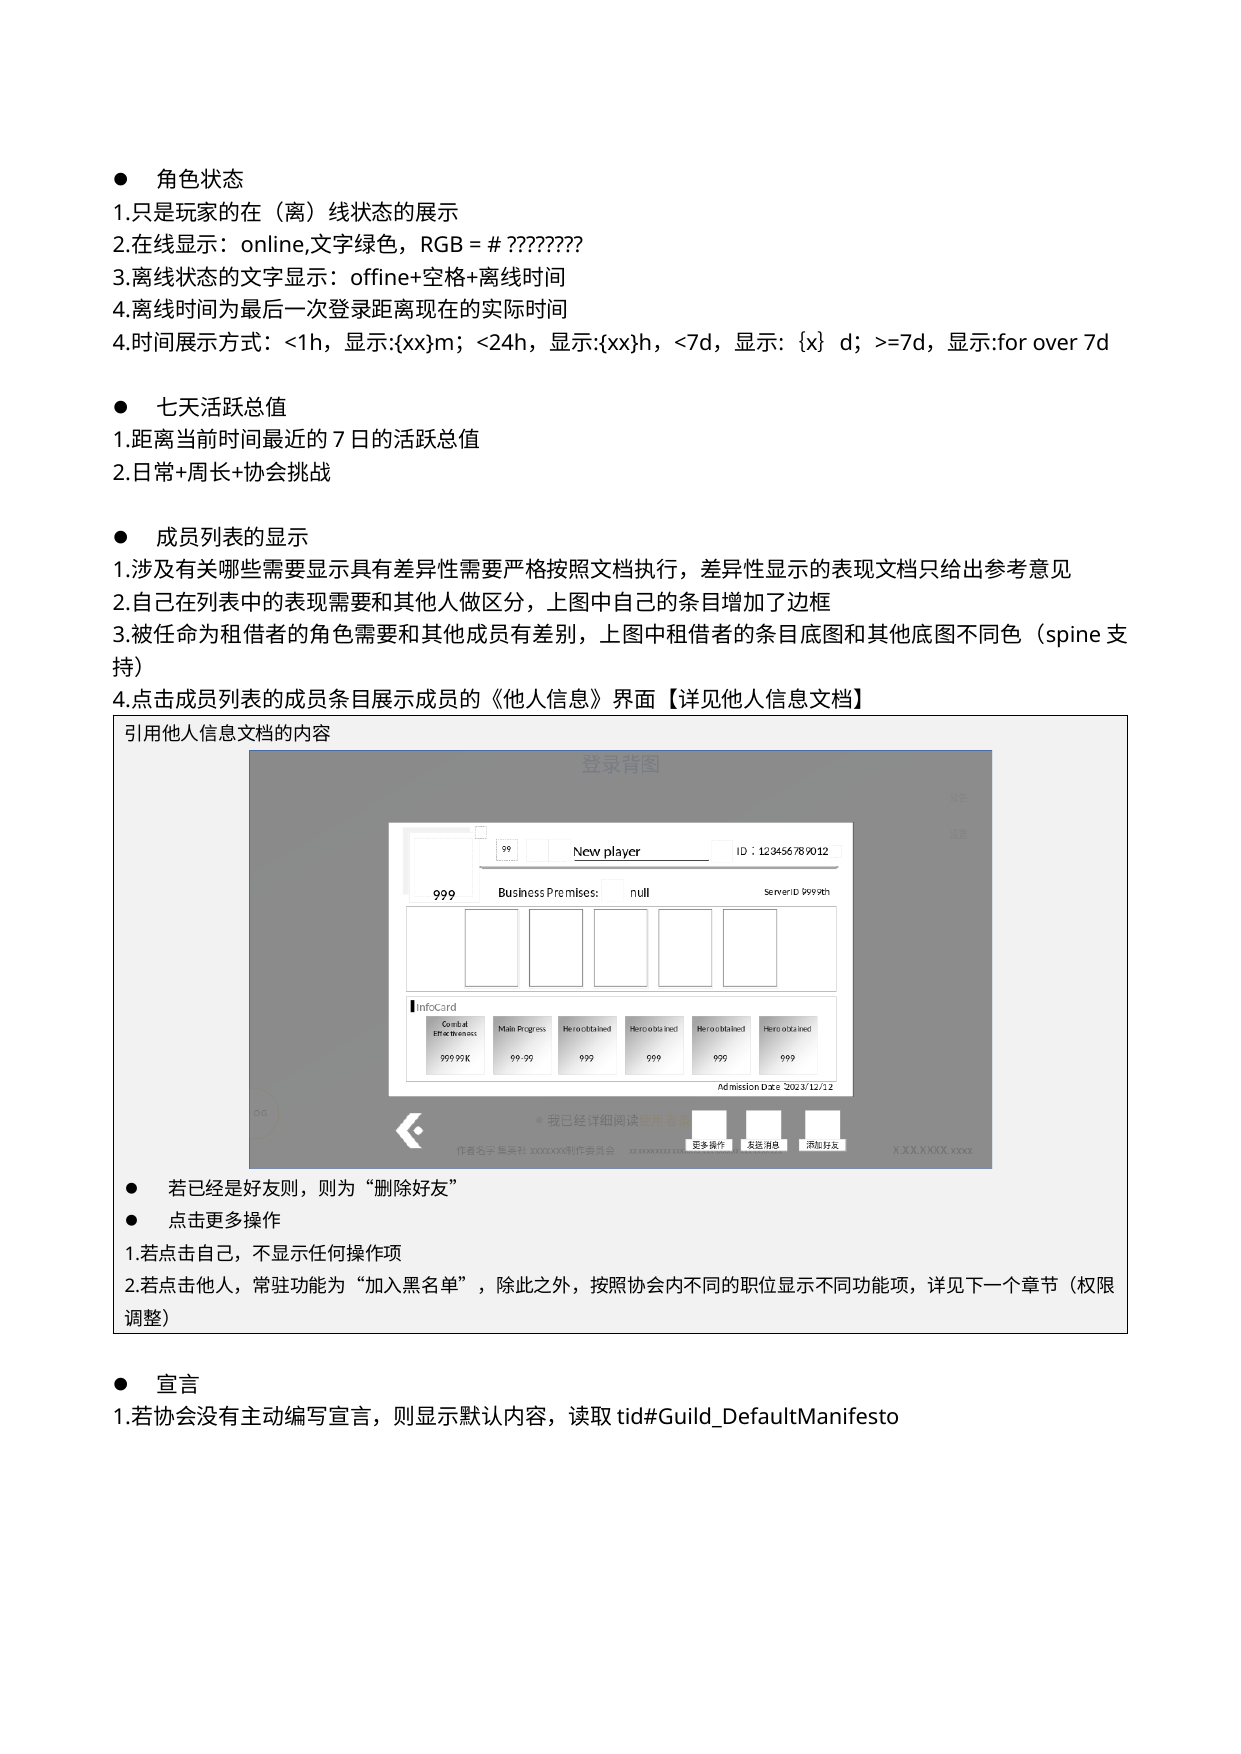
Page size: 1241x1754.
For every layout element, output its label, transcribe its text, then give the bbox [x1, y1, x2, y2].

table_header 引用他人信息文档的内容 若已经是好友则，则为“删除好友” 点击更多操作 1.若点击自己，不显示任何操作项 2.若点击他人，常驻功能为“加入黑名单”，除此之外，按照协会内不同的职位显示不同功能项，详见下一个章节（权限调整） [114, 716, 1127, 1333]
text 2.在线显示：online,文字绿色，RGB = # ???????? [112, 227, 1128, 259]
text 3.被任命为租借者的角色需要和其他成员有差别，上图中租借者的条目底图和其他底图不同色（spine支持） [112, 617, 1128, 682]
list 成员列表的显示 [112, 519, 1128, 552]
text 4.点击成员列表的成员条目展示成员的《他人信息》界面【详见他人信息文档】 [112, 682, 1128, 714]
list 角色状态 [112, 162, 1128, 194]
text 3.离线状态的文字显示：offine+空格+离线时间 [112, 259, 1128, 292]
text 1.涉及有关哪些需要显示具有差异性需要严格按照文档执行，差异性显示的表现文档只给出参考意见 [112, 552, 1128, 584]
list 七天活跃总值 [112, 389, 1128, 422]
text 2.日常+周长+协会挑战 [112, 454, 1128, 487]
text 1.若协会没有主动编写宣言，则显示默认内容，读取tid#Guild_DefaultManifesto [112, 1399, 1128, 1432]
text 1.只是玩家的在（离）线状态的展示 [112, 194, 1128, 227]
text 1.距离当前时间最近的7日的活跃总值 [112, 422, 1128, 454]
text 4.离线时间为最后一次登录距离现在的实际时间 [112, 292, 1128, 324]
text 2.自己在列表中的表现需要和其他人做区分，上图中自己的条目增加了边框 [112, 584, 1128, 617]
text 4.时间展示方式：<1h，显示:{xx}m；<24h，显示:{xx}h，<7d，显示:｛x｝d；>=7d，显示:for over 7d [112, 324, 1128, 357]
list 宣言 [112, 1367, 1128, 1399]
